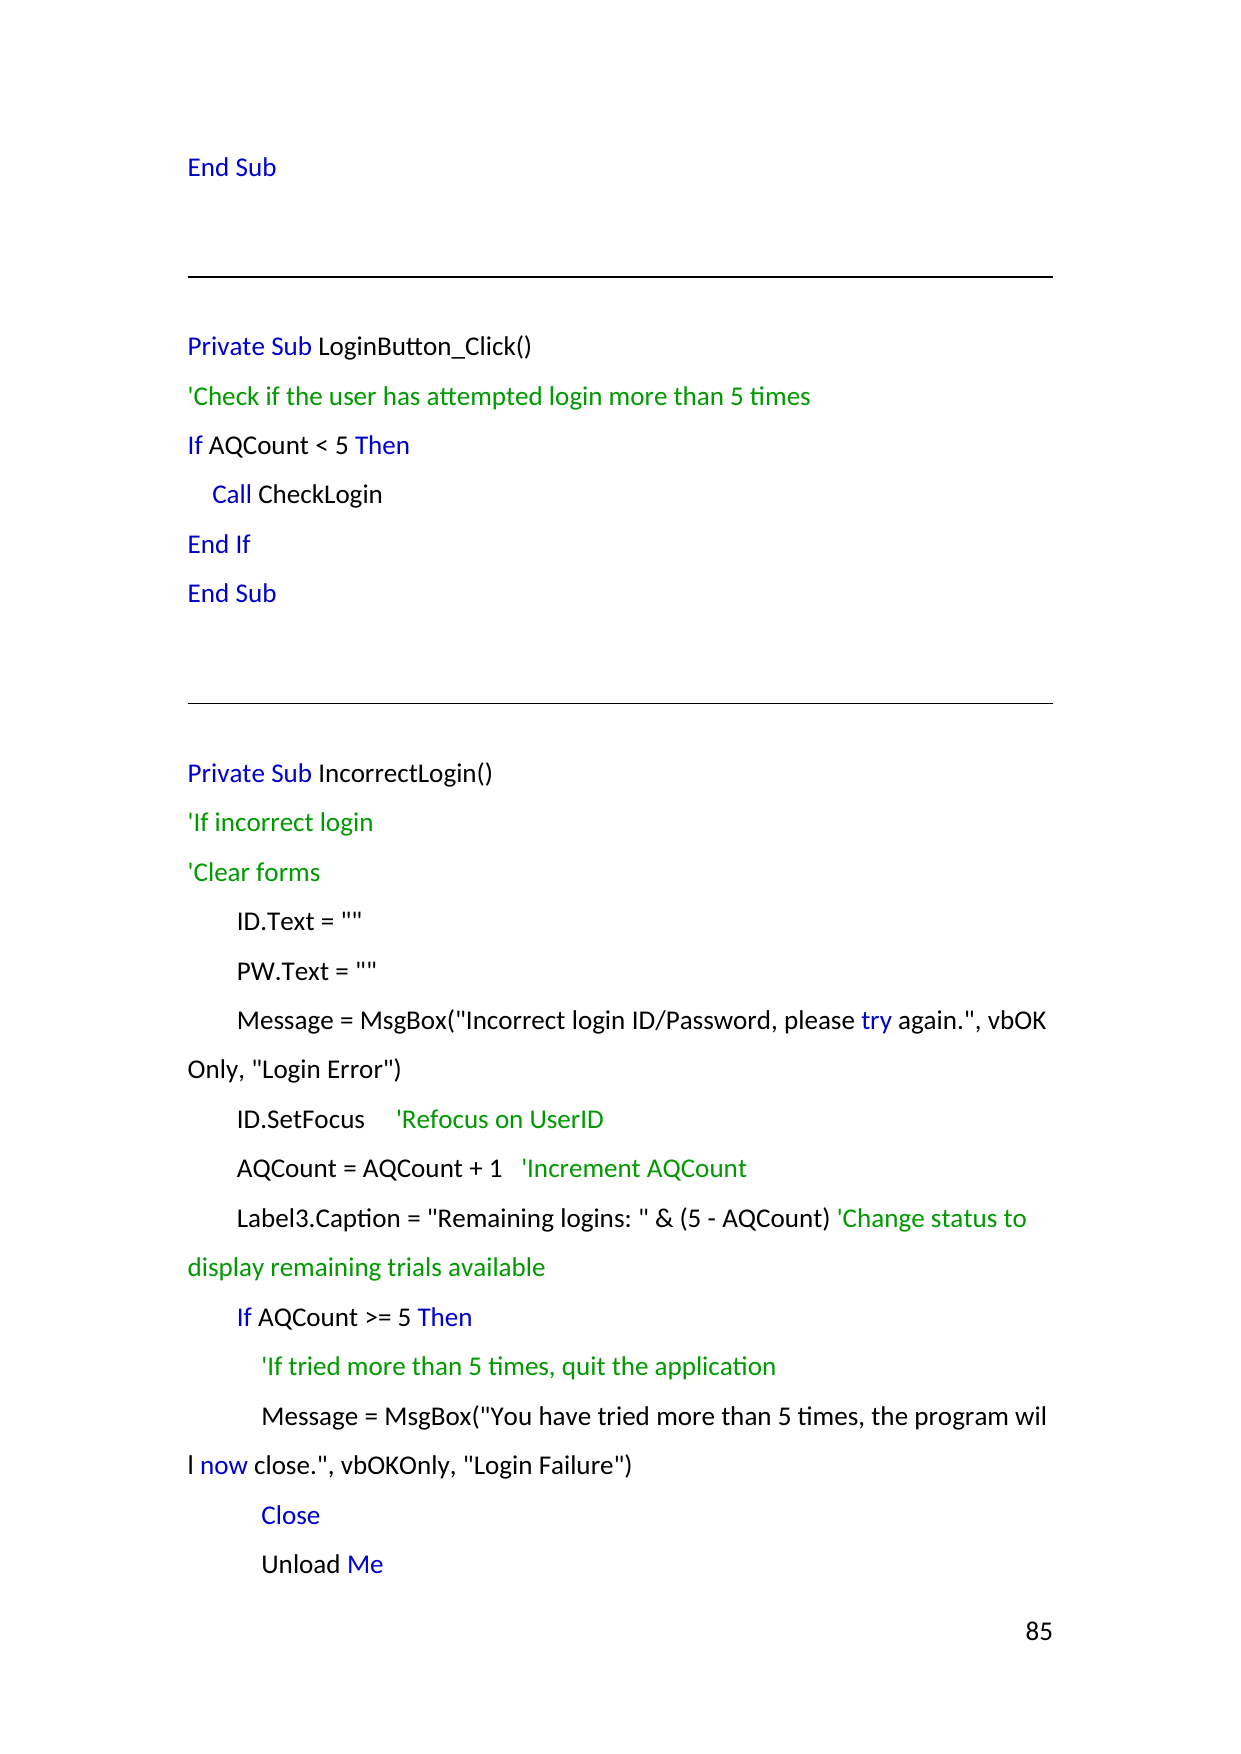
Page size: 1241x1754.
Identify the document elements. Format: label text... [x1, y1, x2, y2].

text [187, 704, 1053, 1582]
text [187, 150, 1053, 234]
text Private Sub LoginButton_Click() 'Check if the user has attempted login more than 5 times If AQCount < 5 Then Call CheckLogin End If End Sub [187, 277, 1053, 661]
